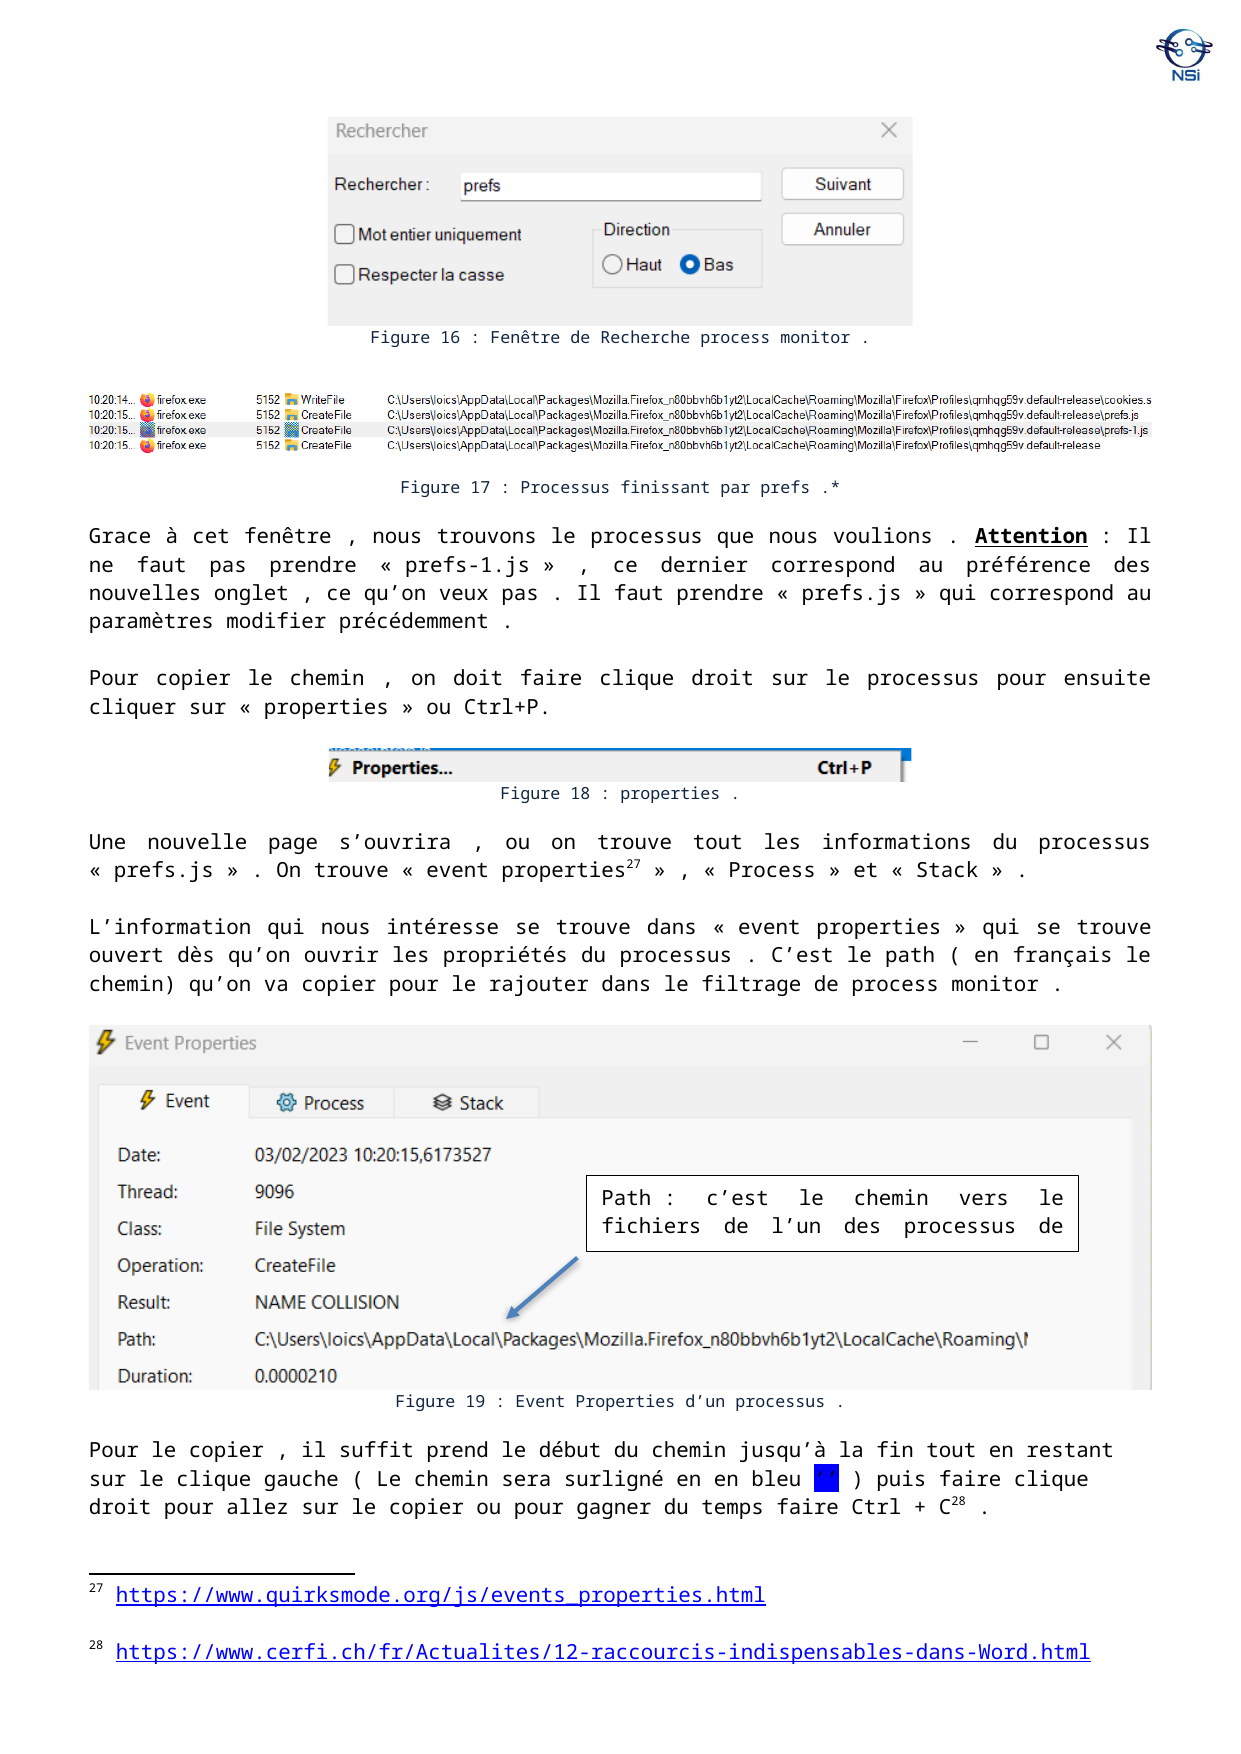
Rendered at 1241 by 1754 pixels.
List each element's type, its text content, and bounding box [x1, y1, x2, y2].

text Grace à cet fenêtre , nous trouvons le processus que nous voulions . Attention : Il ne faut pas prendre « prefs-1.js » , ce dernier correspond au préférence des nouvelles onglet , ce qu’on veux pas . Il faut prendre « prefs.js » qui correspond au paramètres modifier précédemment . [89, 521, 1152, 635]
text L’information qui nous intéresse se trouve dans « event properties » qui se trouve ouvert dès qu’on ouvrir les propriétés du processus . C’est le path ( en français le chemin) qu’on va copier pour le rajouter dans le filtrage de process monitor . [89, 912, 1152, 997]
picture [328, 748, 912, 782]
text Figure 17 : Processus finissant par prefs .* [89, 476, 1152, 499]
text Figure 16 : Fenêtre de Recherche process monitor . [89, 326, 1152, 348]
picture [88, 1025, 1152, 1390]
text Une nouvelle page s’ouvrira , ou on trouve tout les informations du processus « prefs.js » . On trouve « event properties » , « Process » et « Stack » . [89, 827, 1152, 884]
text Pour le copier , il suffit prend le début du chemin jusqu’à la fin tout en restant sur le clique gauche ( Le chemin sera surligné en en bleu ‘’ ) puis faire clique droit pour allez sur le copier ou pour gagner du temps faire Ctrl + C . [89, 1435, 1152, 1521]
picture [327, 117, 913, 326]
picture [88, 393, 1152, 454]
text Figure 19 : Event Properties d’un processus . [89, 1390, 1152, 1413]
text Pour copier le chemin , on doit faire clique droit sur le processus pour ensuite cliquer sur « properties » ou Ctrl+P. [89, 663, 1152, 720]
text Figure 18 : properties . [89, 781, 1152, 804]
picture [1147, 18, 1220, 92]
